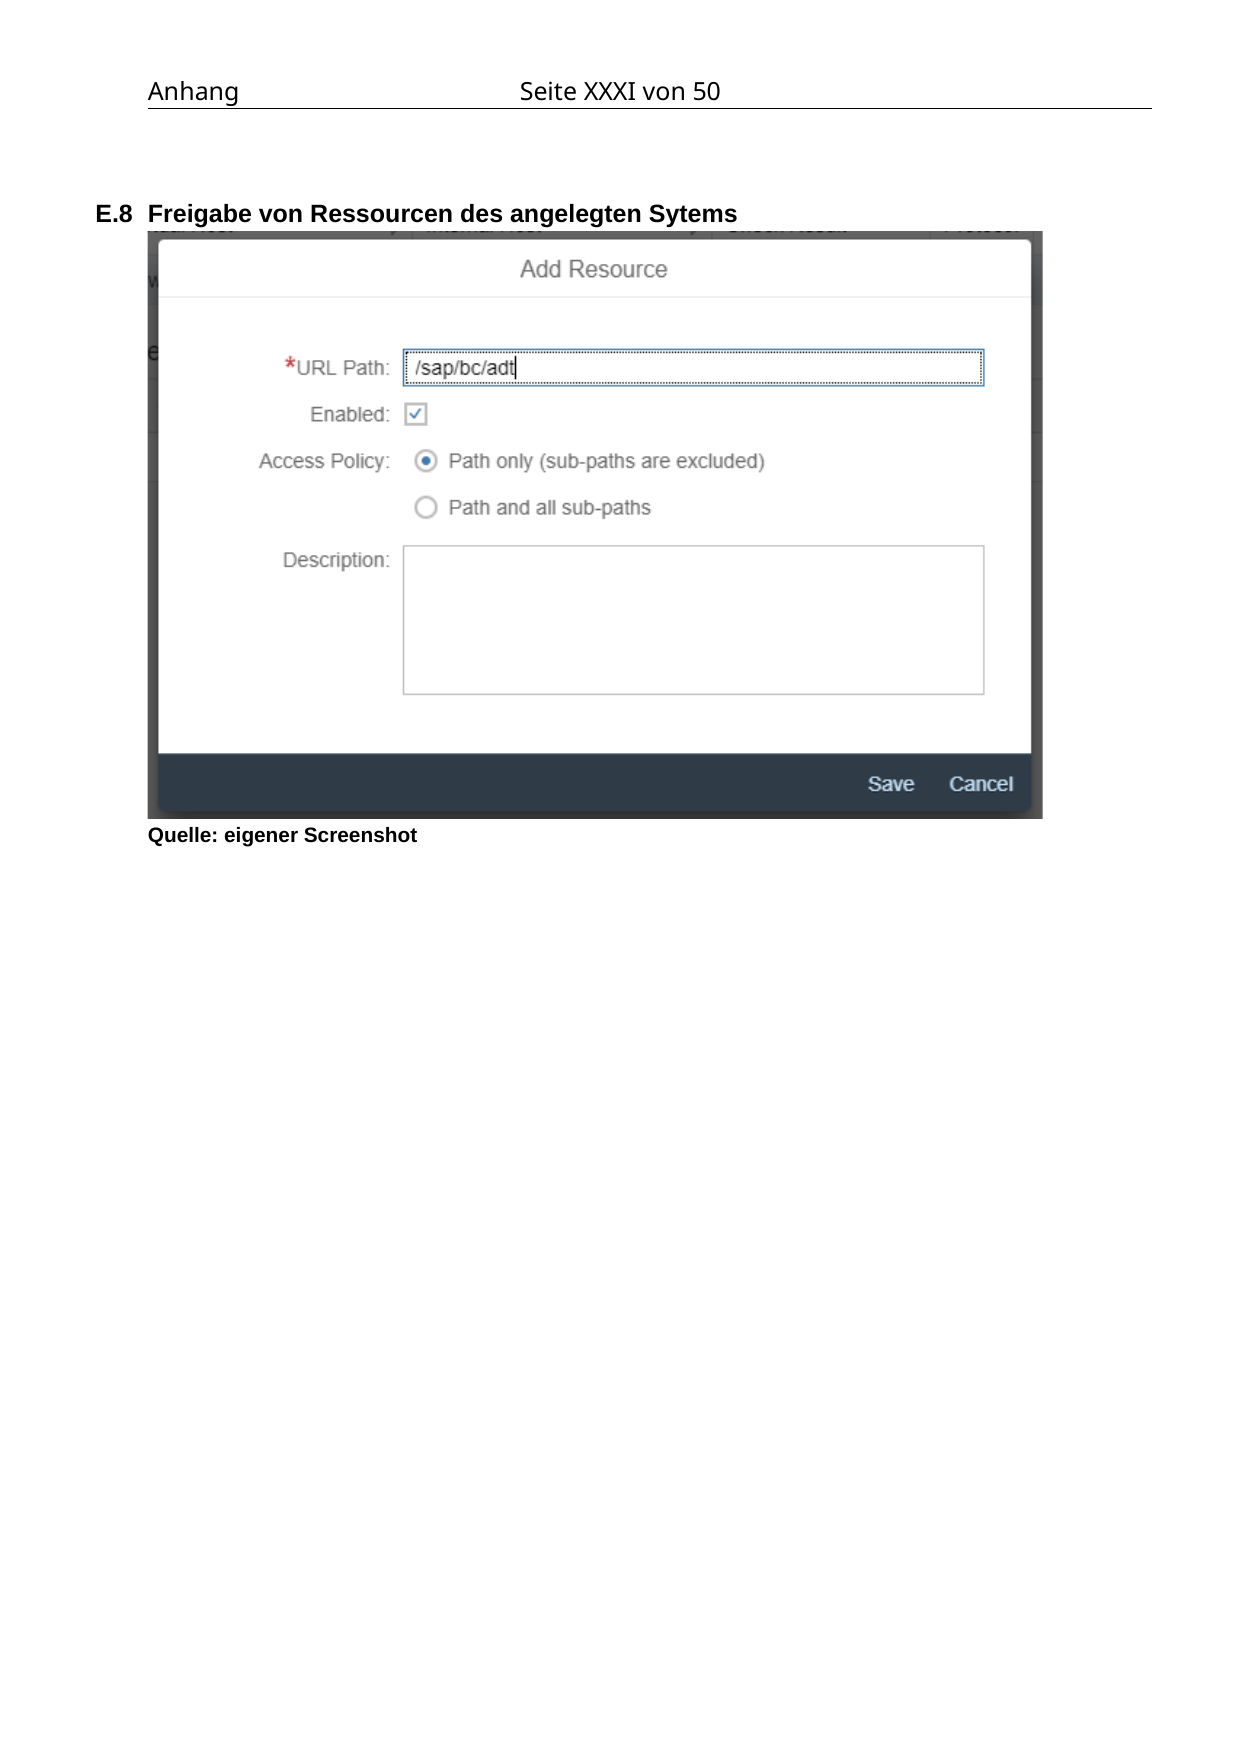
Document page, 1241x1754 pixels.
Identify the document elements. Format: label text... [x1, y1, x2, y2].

picture [147, 231, 1043, 819]
text Quelle: eigener Screenshot [148, 822, 1152, 846]
text Freigabe von Ressourcen des angelegten Sytems [95, 199, 1152, 228]
